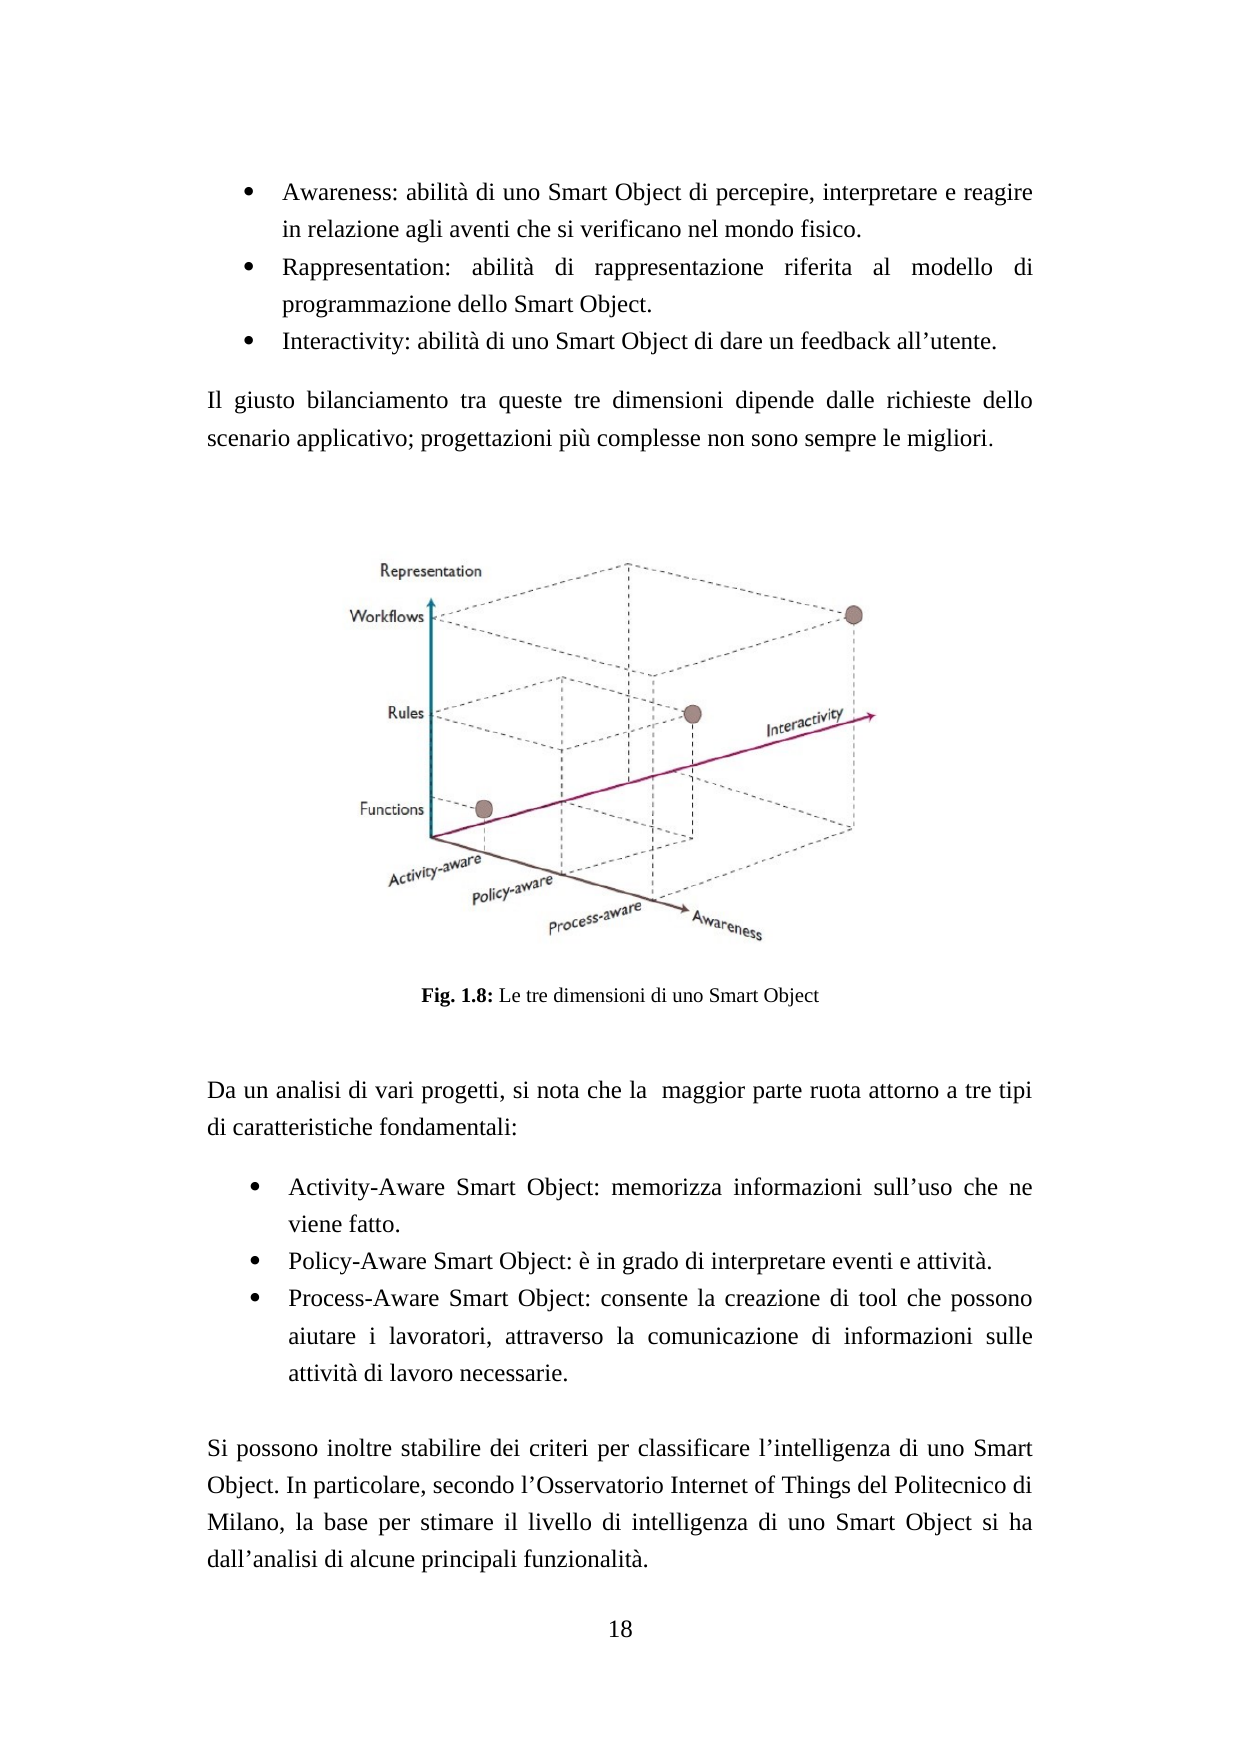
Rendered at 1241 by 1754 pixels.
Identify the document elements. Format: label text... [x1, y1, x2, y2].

text Si possono inoltre stabilire dei criteri per classificare l’intelligenza di uno Smart Object. In particolare, secondo l’Osservatorio Internet of Things del Politecnico di Milano, la base per stimare il livello di intelligenza di uno Smart Object si ha dall’analisi di alcune principali funzionalità. [207, 1433, 1033, 1573]
text Da un analisi di vari progetti, si nota che la maggior parte ruota attorno a tre tipi di caratteristiche fondamentali: [207, 1075, 1033, 1141]
list Policy-Aware Smart Object: è in grado di interpretare eventi e attività. [251, 1246, 1033, 1275]
picture [320, 538, 920, 953]
list Rappresentation: abilità di rappresentazione riferita al modello di programmazione dello Smart Object. [244, 252, 1033, 318]
list Process-Aware Smart Object: consente la creazione di tool che possono aiutare i lavoratori, attraverso la comunicazione di informazioni sulle attività di lavoro necessarie. [251, 1283, 1033, 1387]
list Activity-Aware Smart Object: memorizza informazioni sull’uso che ne viene fatto. [251, 1172, 1033, 1238]
text Il giusto bilanciamento tra queste tre dimensioni dipende dalle richieste dello scenario applicativo; progettazioni più complesse non sono sempre le migliori. [207, 386, 1033, 452]
text Fig. 1.8: Le tre dimensioni di uno Smart Object [207, 983, 1033, 1007]
list Awareness: abilità di uno Smart Object di percepire, interpretare e reagire in relazione agli aventi che si verificano nel mondo fisico. [244, 177, 1033, 243]
list Interactivity: abilità di uno Smart Object di dare un feedback all’utente. [244, 326, 1033, 355]
